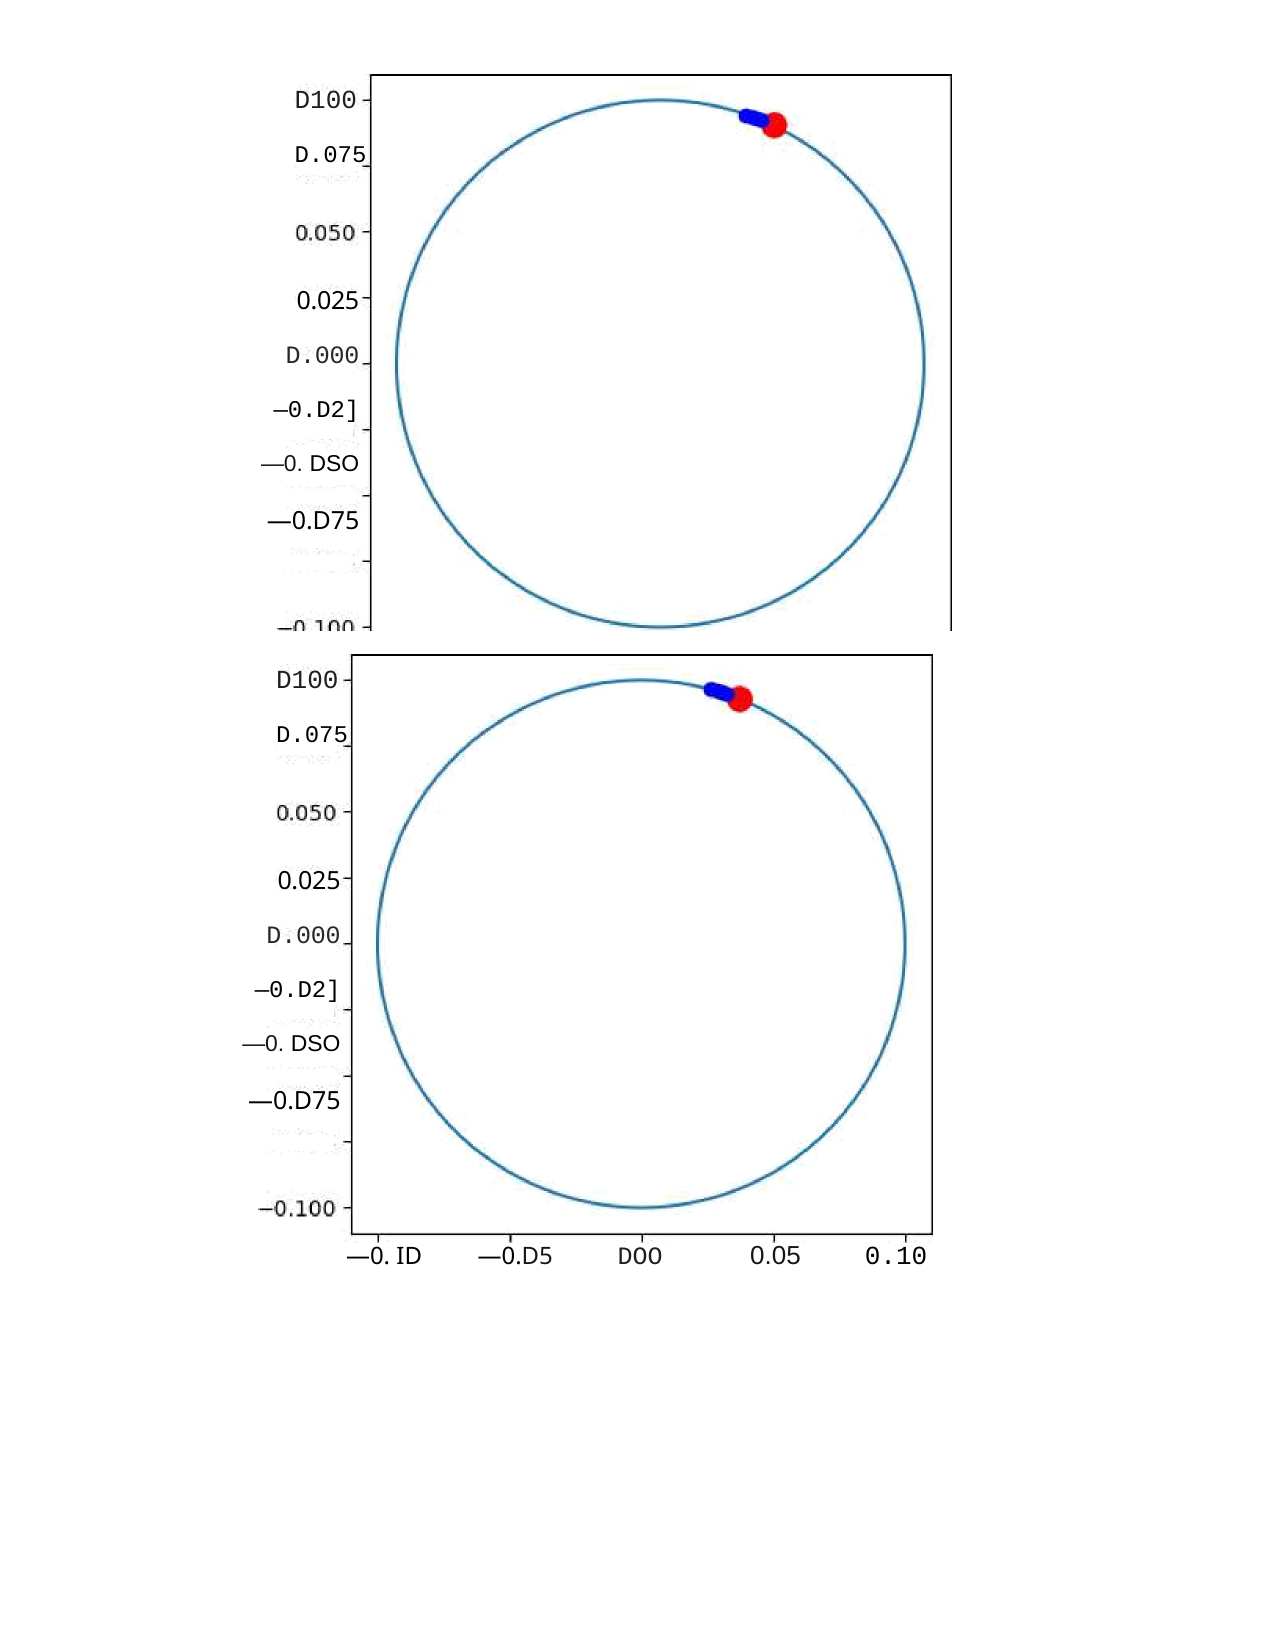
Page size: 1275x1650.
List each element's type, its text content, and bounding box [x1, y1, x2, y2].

picture [286, 457, 293, 470]
picture [277, 74, 952, 631]
picture [258, 654, 346, 1243]
text —0. ID —0.D5 DOO 0.05 0.10 [346, 651, 1206, 1270]
